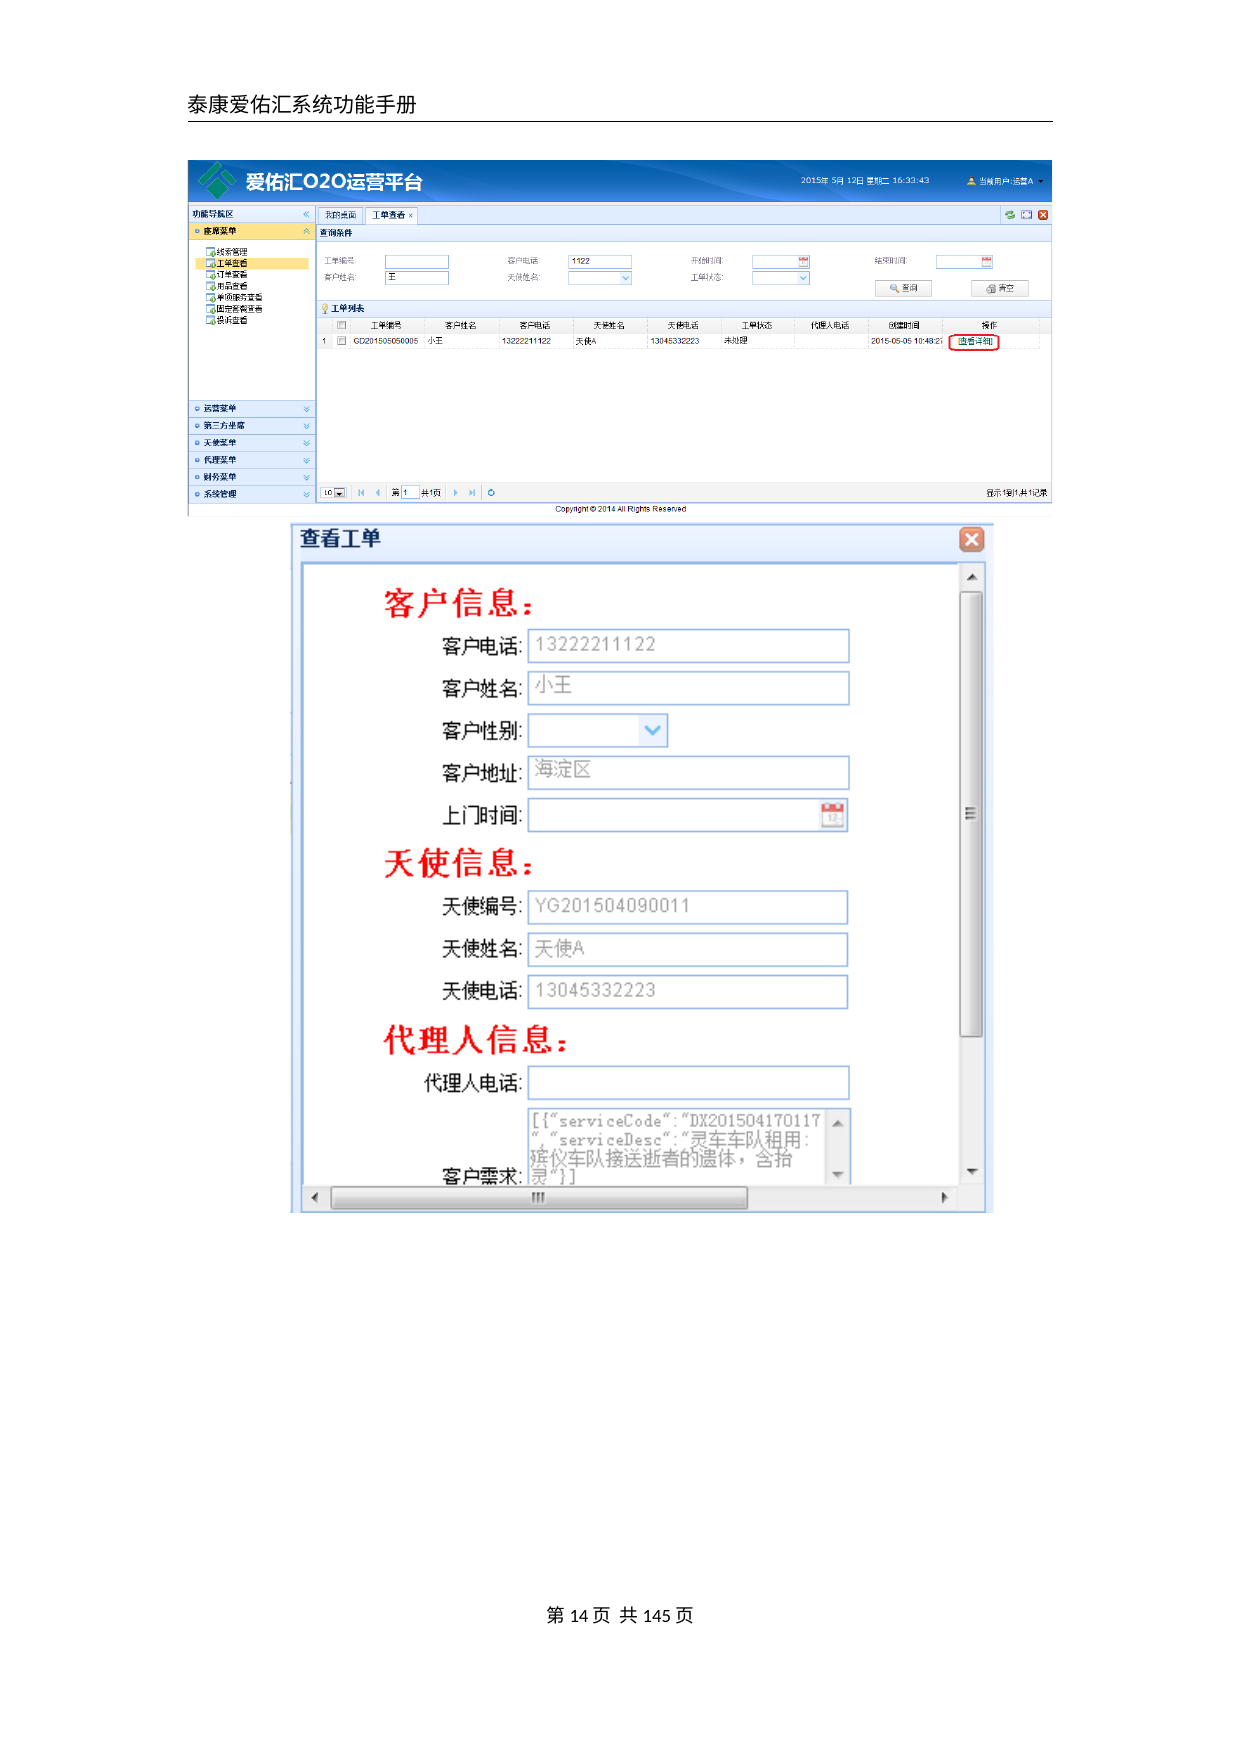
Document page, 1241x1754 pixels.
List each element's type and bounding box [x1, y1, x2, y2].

picture [290, 522, 994, 1213]
picture [187, 160, 1053, 517]
